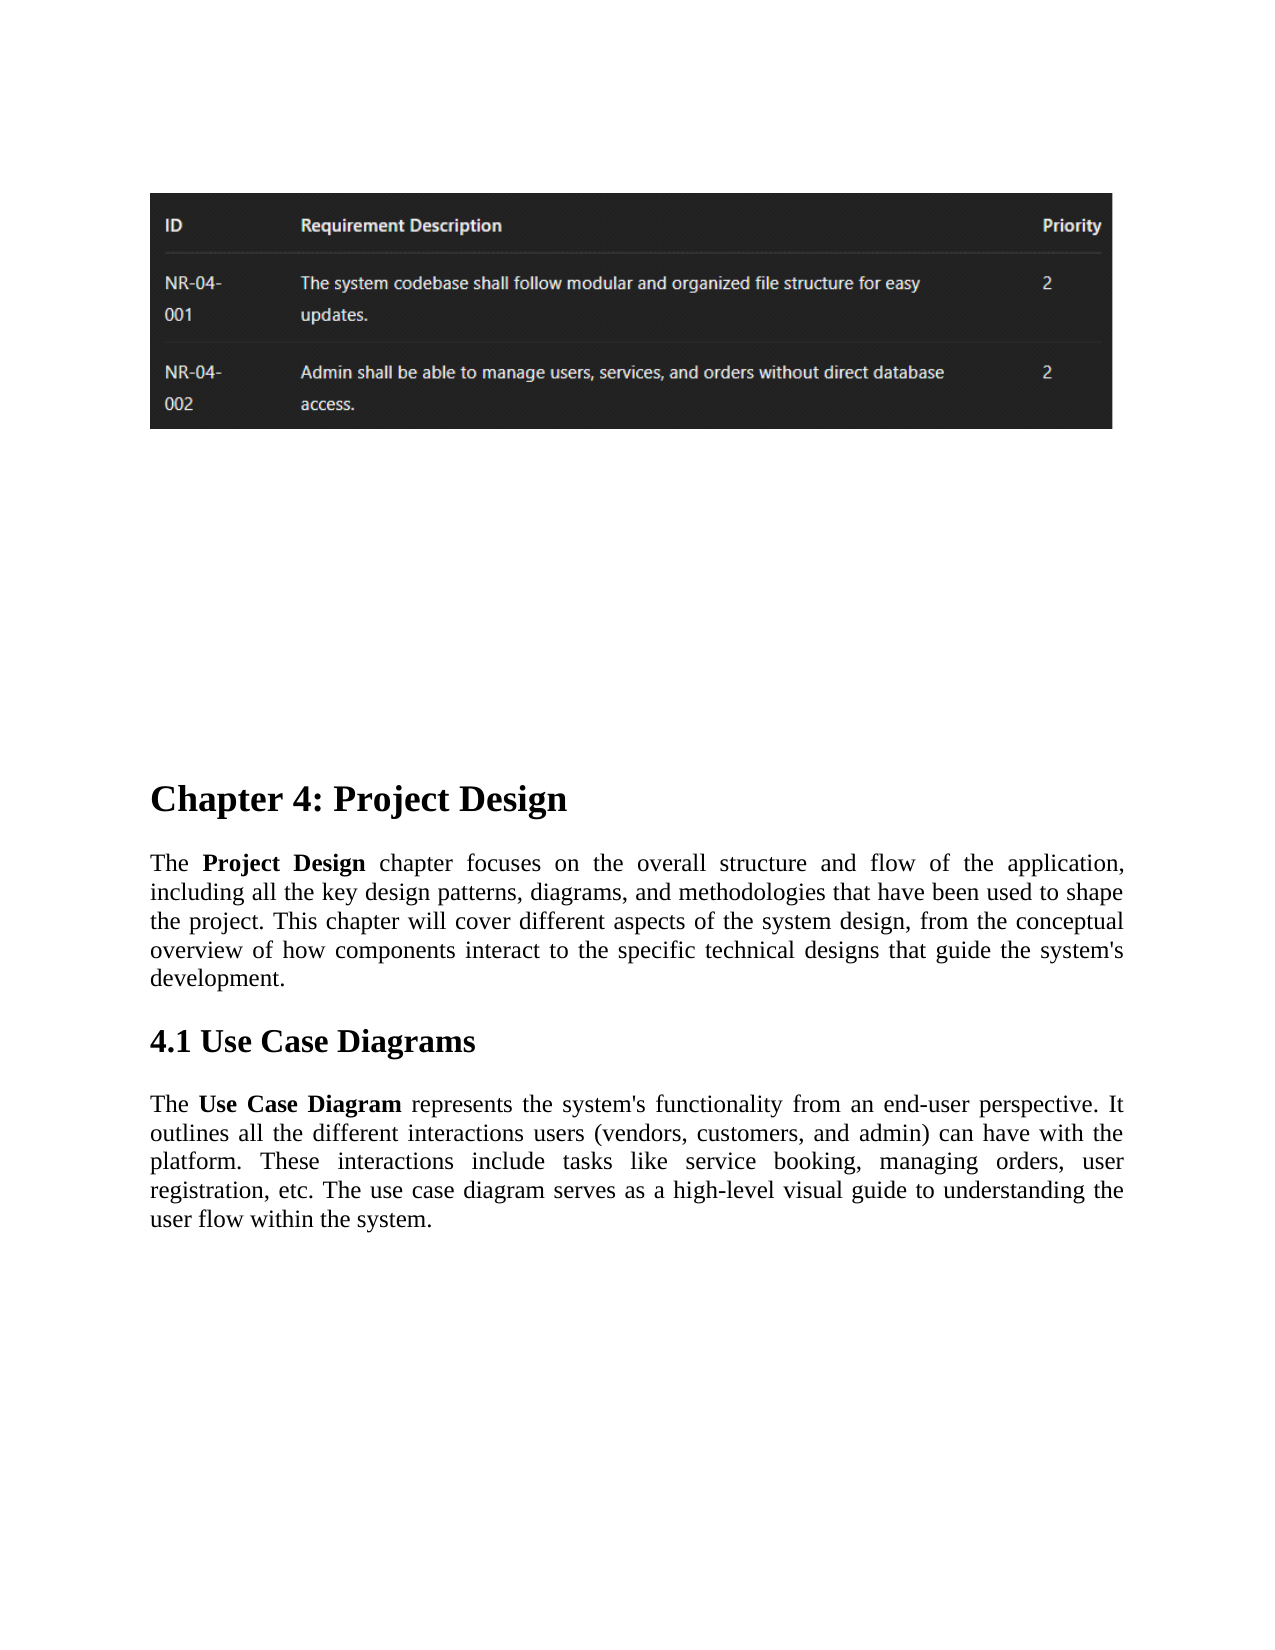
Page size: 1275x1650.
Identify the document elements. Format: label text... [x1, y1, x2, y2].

text 4.1 Use Case Diagrams [150, 1021, 1125, 1060]
text The Project Design chapter focuses on the overall structure and flow of the application, including all the key design patterns, diagrams, and methodologies that have been used to shape the project. This chapter will cover different aspects of the system design, from the conceptual overview of how components interact to the specific technical designs that guide the system's development. [150, 848, 1125, 992]
text Chapter 4: Project Design [150, 776, 1125, 819]
picture [150, 193, 1113, 429]
text The Use Case Diagram represents the system's functionality from an end-user perspective. It outlines all the different interactions users (vendors, customers, and admin) can have with the platform. These interactions include tasks like service booking, managing orders, user registration, etc. The use case diagram serves as a high-level visual guide to understanding the user flow within the system. [150, 1089, 1125, 1233]
